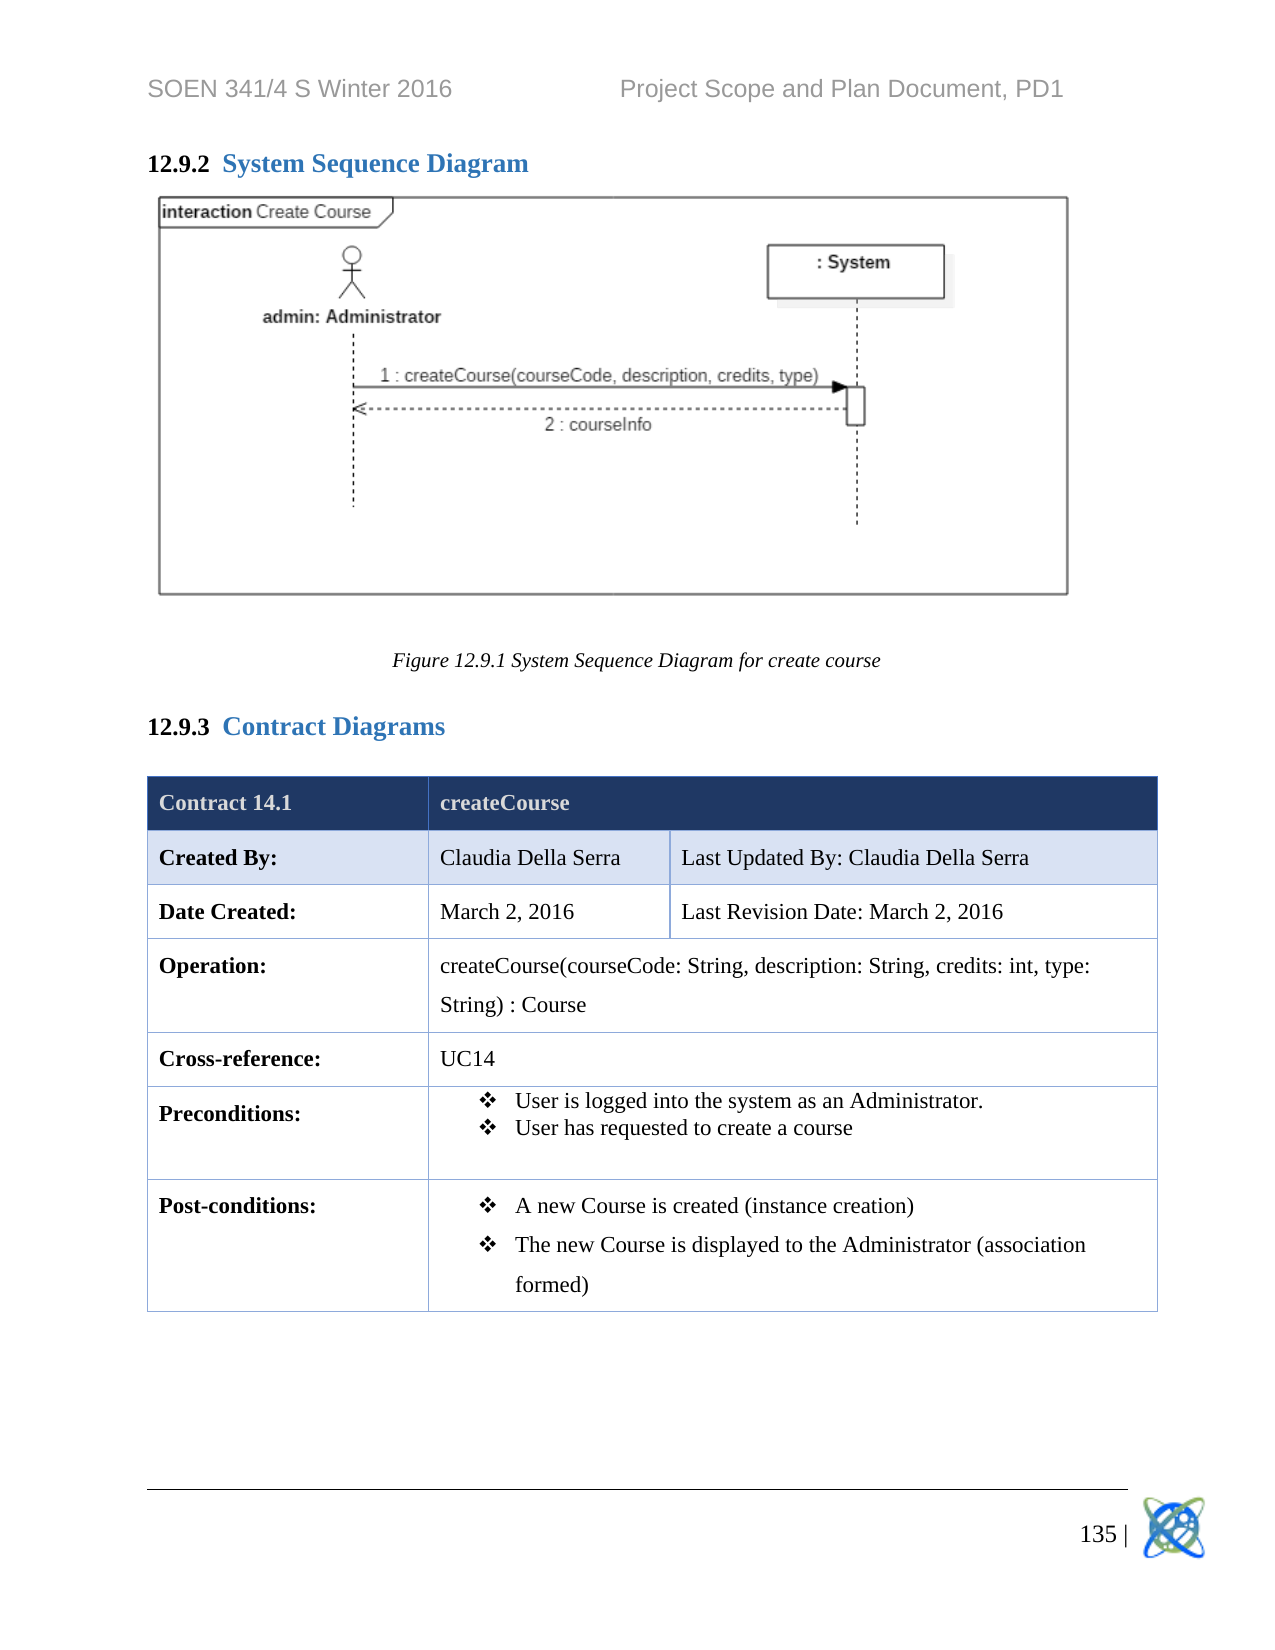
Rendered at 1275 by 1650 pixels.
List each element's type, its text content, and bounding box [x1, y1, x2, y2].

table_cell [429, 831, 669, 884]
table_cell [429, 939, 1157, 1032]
text Figure 12.9.1 System Sequence Diagram for create course [147, 648, 1128, 672]
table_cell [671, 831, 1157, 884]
text Contract Diagrams [147, 710, 1128, 741]
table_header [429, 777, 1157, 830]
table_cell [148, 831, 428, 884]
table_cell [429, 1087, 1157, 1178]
picture [1123, 1490, 1224, 1566]
picture [147, 184, 1122, 649]
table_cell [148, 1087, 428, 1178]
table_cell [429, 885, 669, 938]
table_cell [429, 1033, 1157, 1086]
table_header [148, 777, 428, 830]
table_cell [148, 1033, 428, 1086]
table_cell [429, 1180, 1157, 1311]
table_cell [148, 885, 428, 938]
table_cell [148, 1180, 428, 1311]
text System Sequence Diagram [147, 147, 1128, 178]
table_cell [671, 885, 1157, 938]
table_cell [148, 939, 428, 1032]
